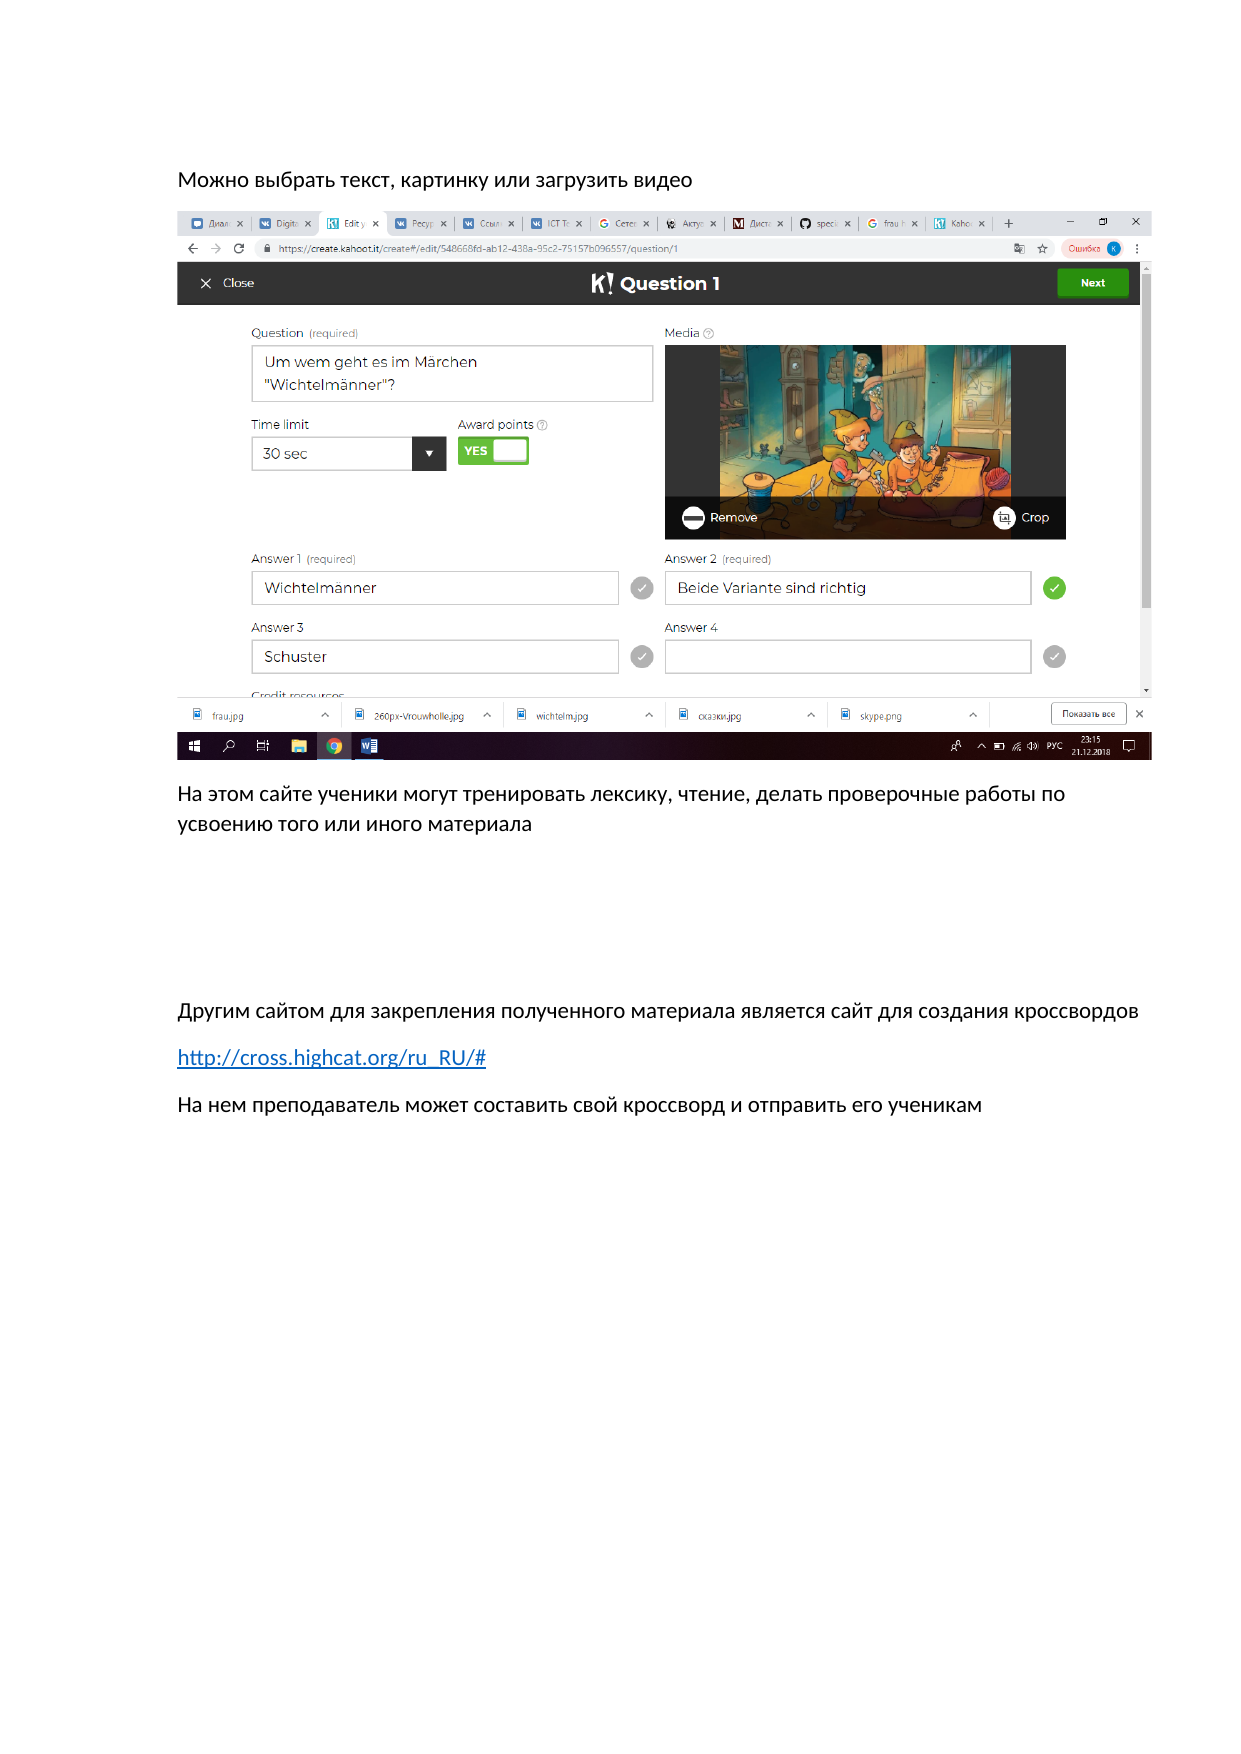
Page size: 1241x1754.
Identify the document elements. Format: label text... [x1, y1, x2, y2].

picture [177, 211, 1152, 760]
text На этом сайте ученики могут тренировать лексику, чтение, делать проверочные работы по усвоению того или иного материала [177, 779, 1152, 837]
text Можно выбрать текст, картинку или загрузить видео [177, 165, 1152, 193]
text На нем преподаватель может составить свой кроссворд и отправить его ученикам [177, 1090, 1152, 1118]
text http://cross.highcat.org/ru_RU/# [177, 1043, 1152, 1071]
text Другим сайтом для закрепления полученного материала является сайт для создания кроссвордов [177, 996, 1152, 1024]
